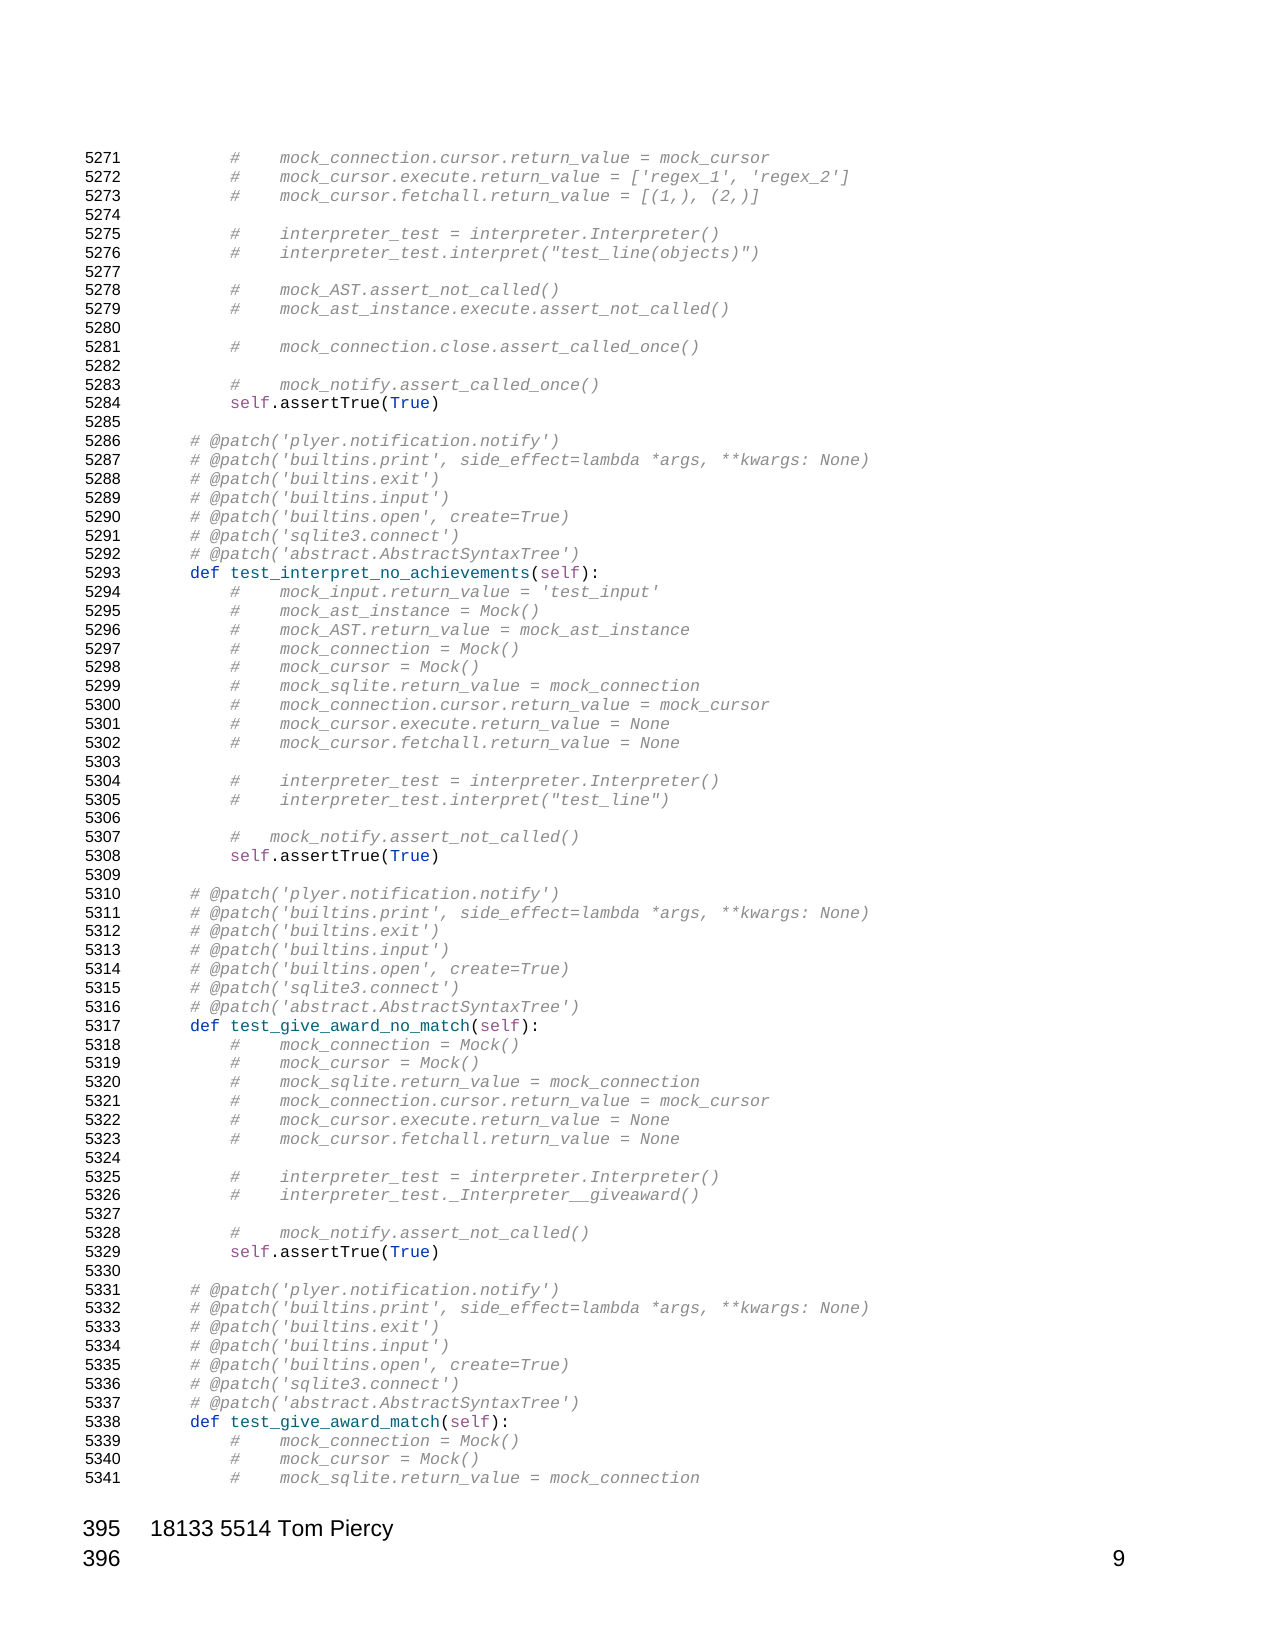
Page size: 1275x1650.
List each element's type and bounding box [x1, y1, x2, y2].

text [150, 150, 1125, 1489]
picture [483, 569, 489, 578]
picture [423, 1022, 429, 1031]
picture [393, 1418, 399, 1427]
